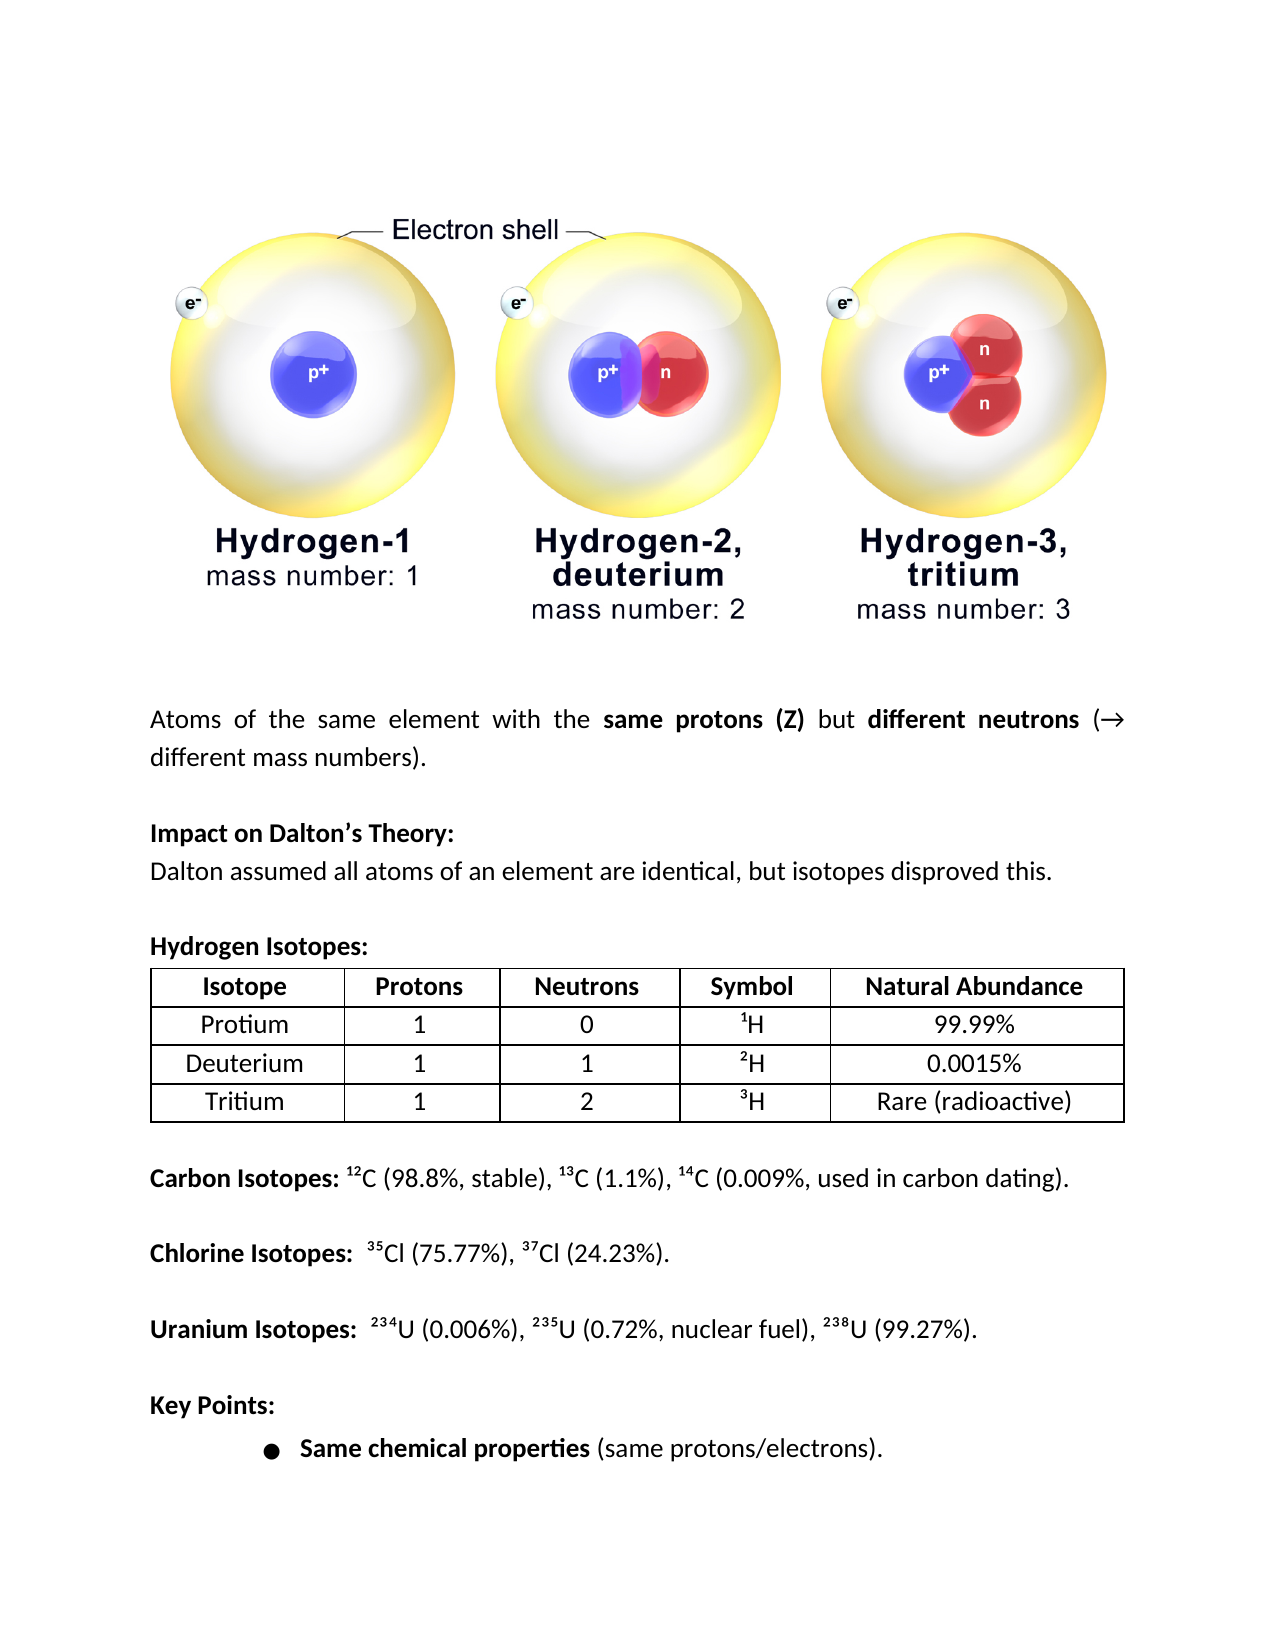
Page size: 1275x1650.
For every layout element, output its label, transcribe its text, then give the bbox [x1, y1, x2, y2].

table_header Neutrons [501, 969, 679, 1006]
table_cell 0.0015% [831, 1046, 1123, 1083]
table_cell 1 [501, 1046, 679, 1083]
table_cell Protium [152, 1008, 344, 1044]
text Carbon Isotopes: ¹²C (98.8%, stable), ¹³C (1.1%), ¹⁴C (0.009%, used in carbon dating). [150, 1161, 1125, 1194]
text Atoms of the same element with the same protons (Z) but different neutrons (→ different mass numbers). [150, 702, 1125, 773]
table_header Symbol [681, 969, 830, 1006]
text Key Points: [150, 1388, 1125, 1421]
table_cell Tritium [152, 1085, 344, 1121]
text Uranium Isotopes: ²³⁴U (0.006%), ²³⁵U (0.72%, nuclear fuel), ²³⁸U (99.27%). [150, 1312, 1125, 1345]
text Hydrogen Isotopes: [150, 929, 1125, 963]
table_cell Rare (radioactive) [831, 1085, 1123, 1121]
table_cell ²H [681, 1046, 830, 1083]
text Dalton assumed all atoms of an element are identical, but isotopes disproved this. [150, 854, 1125, 887]
table_cell Deuterium [152, 1046, 344, 1083]
table_cell 1 [345, 1008, 499, 1044]
table_header Protons [345, 969, 499, 1006]
table_cell 2 [501, 1085, 679, 1121]
table_cell 1 [345, 1046, 499, 1083]
table_cell ³H [681, 1085, 830, 1121]
text Impact on Dalton’s Theory: [150, 816, 1125, 849]
table_header Natural Abundance [831, 969, 1123, 1006]
list Same chemical properties (same protons/electrons). [262, 1426, 1125, 1469]
text Chlorine Isotopes: ³⁵Cl (75.77%), ³⁷Cl (24.23%). [150, 1237, 1125, 1269]
table_cell 99.99% [831, 1008, 1123, 1044]
picture [150, 150, 1125, 698]
table_cell ¹H [681, 1008, 830, 1044]
table_cell 0 [501, 1008, 679, 1044]
table_cell 1 [345, 1085, 499, 1121]
table_header Isotope [152, 969, 344, 1006]
